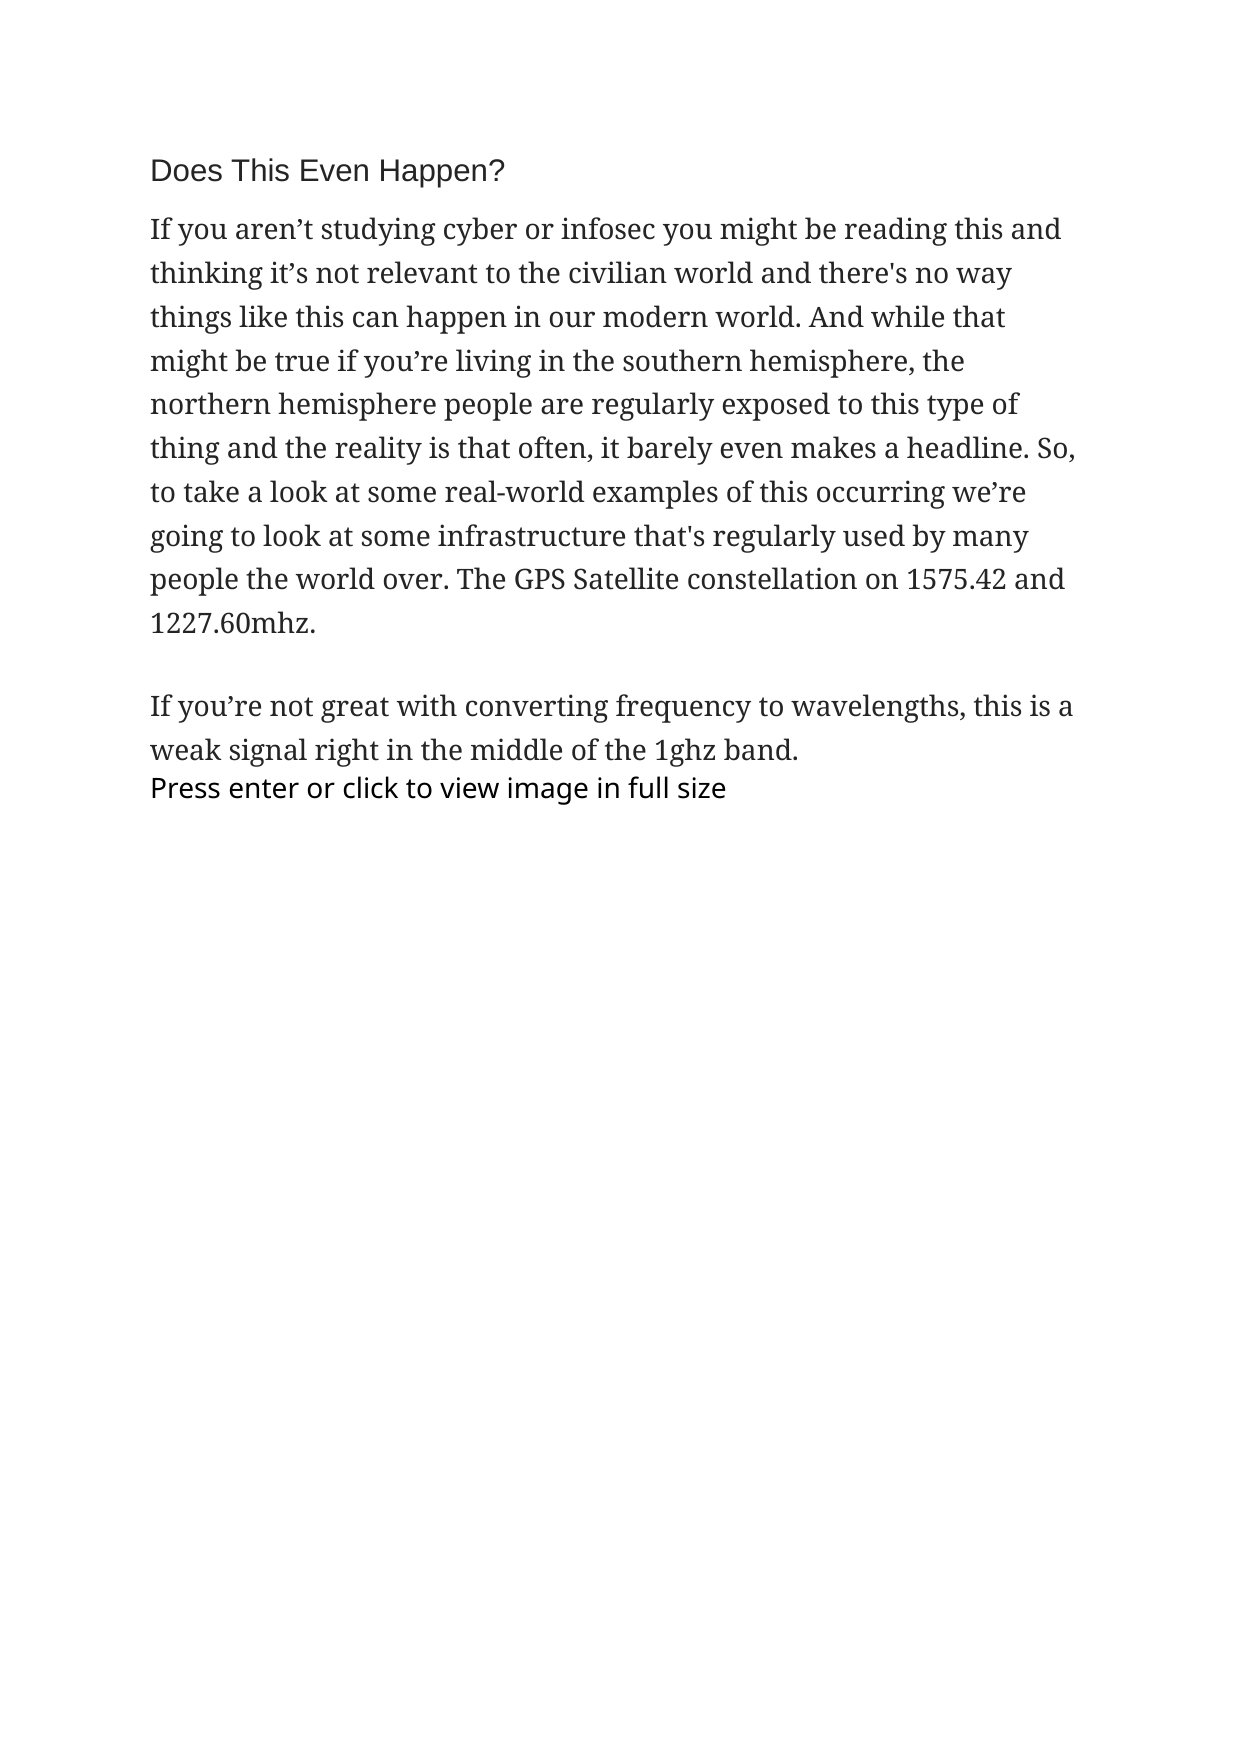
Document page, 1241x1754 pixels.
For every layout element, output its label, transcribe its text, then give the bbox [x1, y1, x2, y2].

text If you’re not great with converting frequency to wavelengths, this is a weak signal right in the middle of the 1ghz band. [150, 681, 1090, 768]
text If you aren’t studying cyber or infosec you might be reading this and thinking it’s not relevant to the civilian world and there's no way things like this can happen in our modern world. And while that might be true if you’re living in the southern hemisphere, the northern hemisphere people are regularly exposed to this type of thing and the reality is that often, it barely even makes a headline. So, to take a look at some real-world examples of this occurring we’re going to look at some infrastructure that's regularly used by many people the world over. The GPS Satellite constellation on 1575.42 and 1227.60mhz. [150, 204, 1090, 642]
text Press enter or click to view image in full size [150, 768, 1090, 807]
subtitle Does This Even Happen? [150, 150, 1090, 187]
